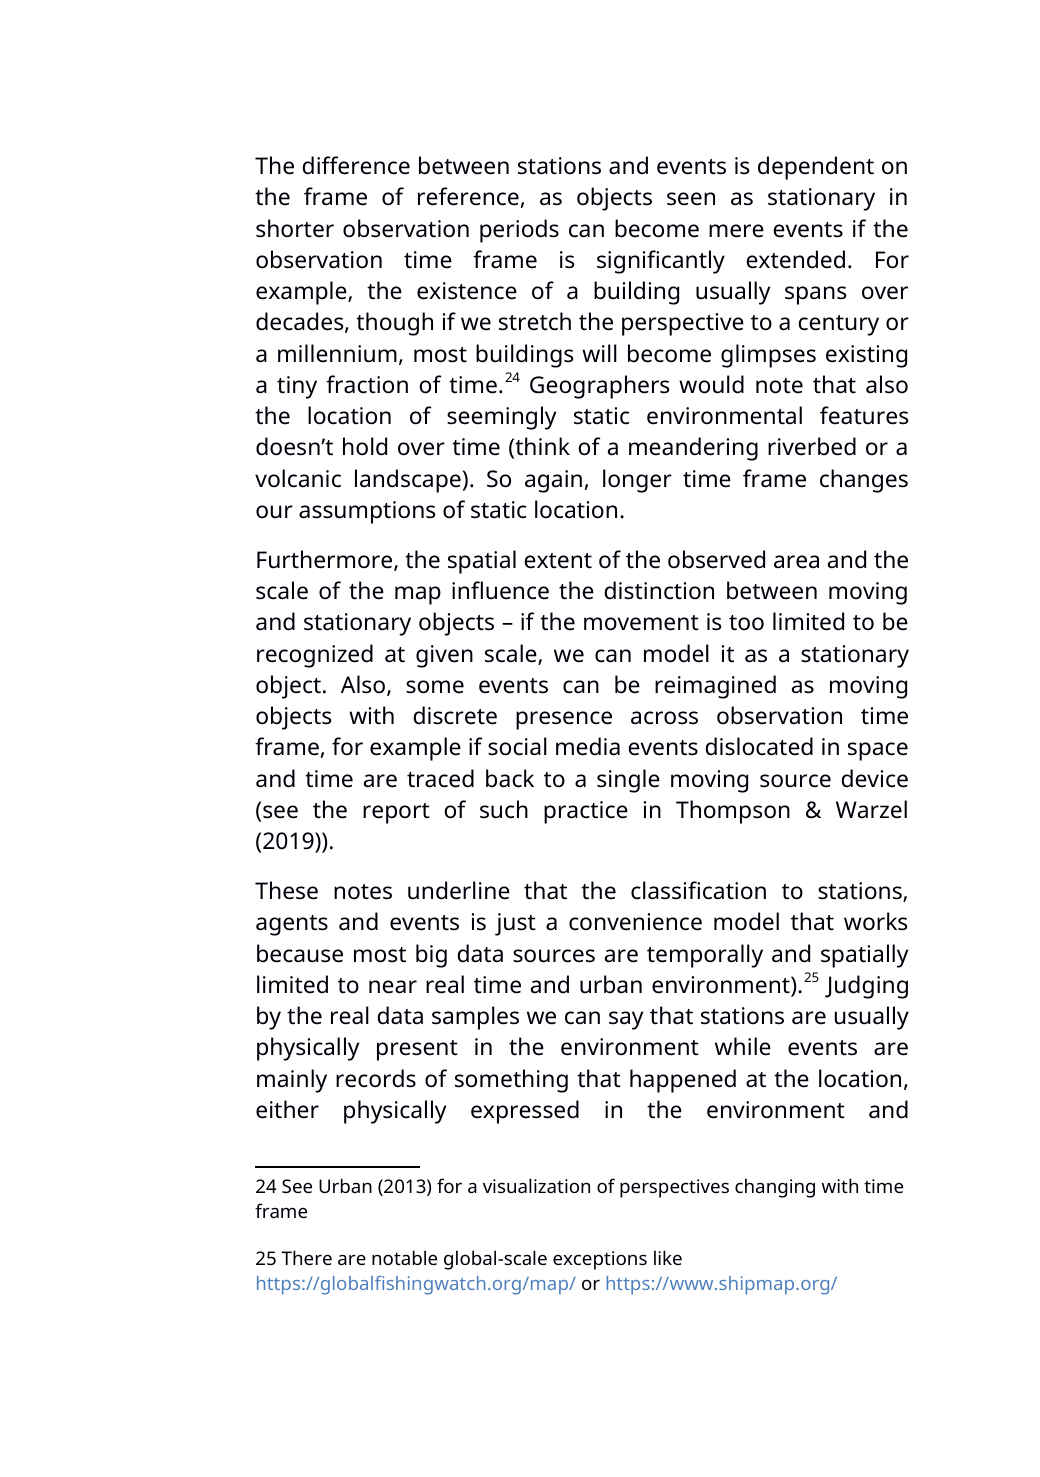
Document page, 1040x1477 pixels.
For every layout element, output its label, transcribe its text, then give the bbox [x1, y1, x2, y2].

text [255, 875, 910, 1125]
text Furthermore, the spatial extent of the observed area and the scale of the map influence the distinction between moving and stationary objects – if the movement is too limited to be recognized at given scale, we can model it as a stationary object. Also, some events can be reimagined as moving objects with discrete presence across observation time frame, for example if social media events dislocated in space and time are traced back to a single moving source device (see the report of such practice in Thompson & Warzel (2019)). [255, 544, 910, 856]
text The difference between stations and events is dependent on the frame of reference, as objects seen as stationary in shorter observation periods can become mere events if the observation time frame is significantly extended. For example, the existence of a building usually spans over decades, though if we stretch the perspective to a century or a millennium, most buildings will become glimpses existing a tiny fraction of time. Geographers would note that also the location of seemingly static environmental features doesn’t hold over time (think of a meandering riverbed or a volcanic landscape). So again, longer time frame changes our assumptions of static location. [255, 150, 910, 525]
